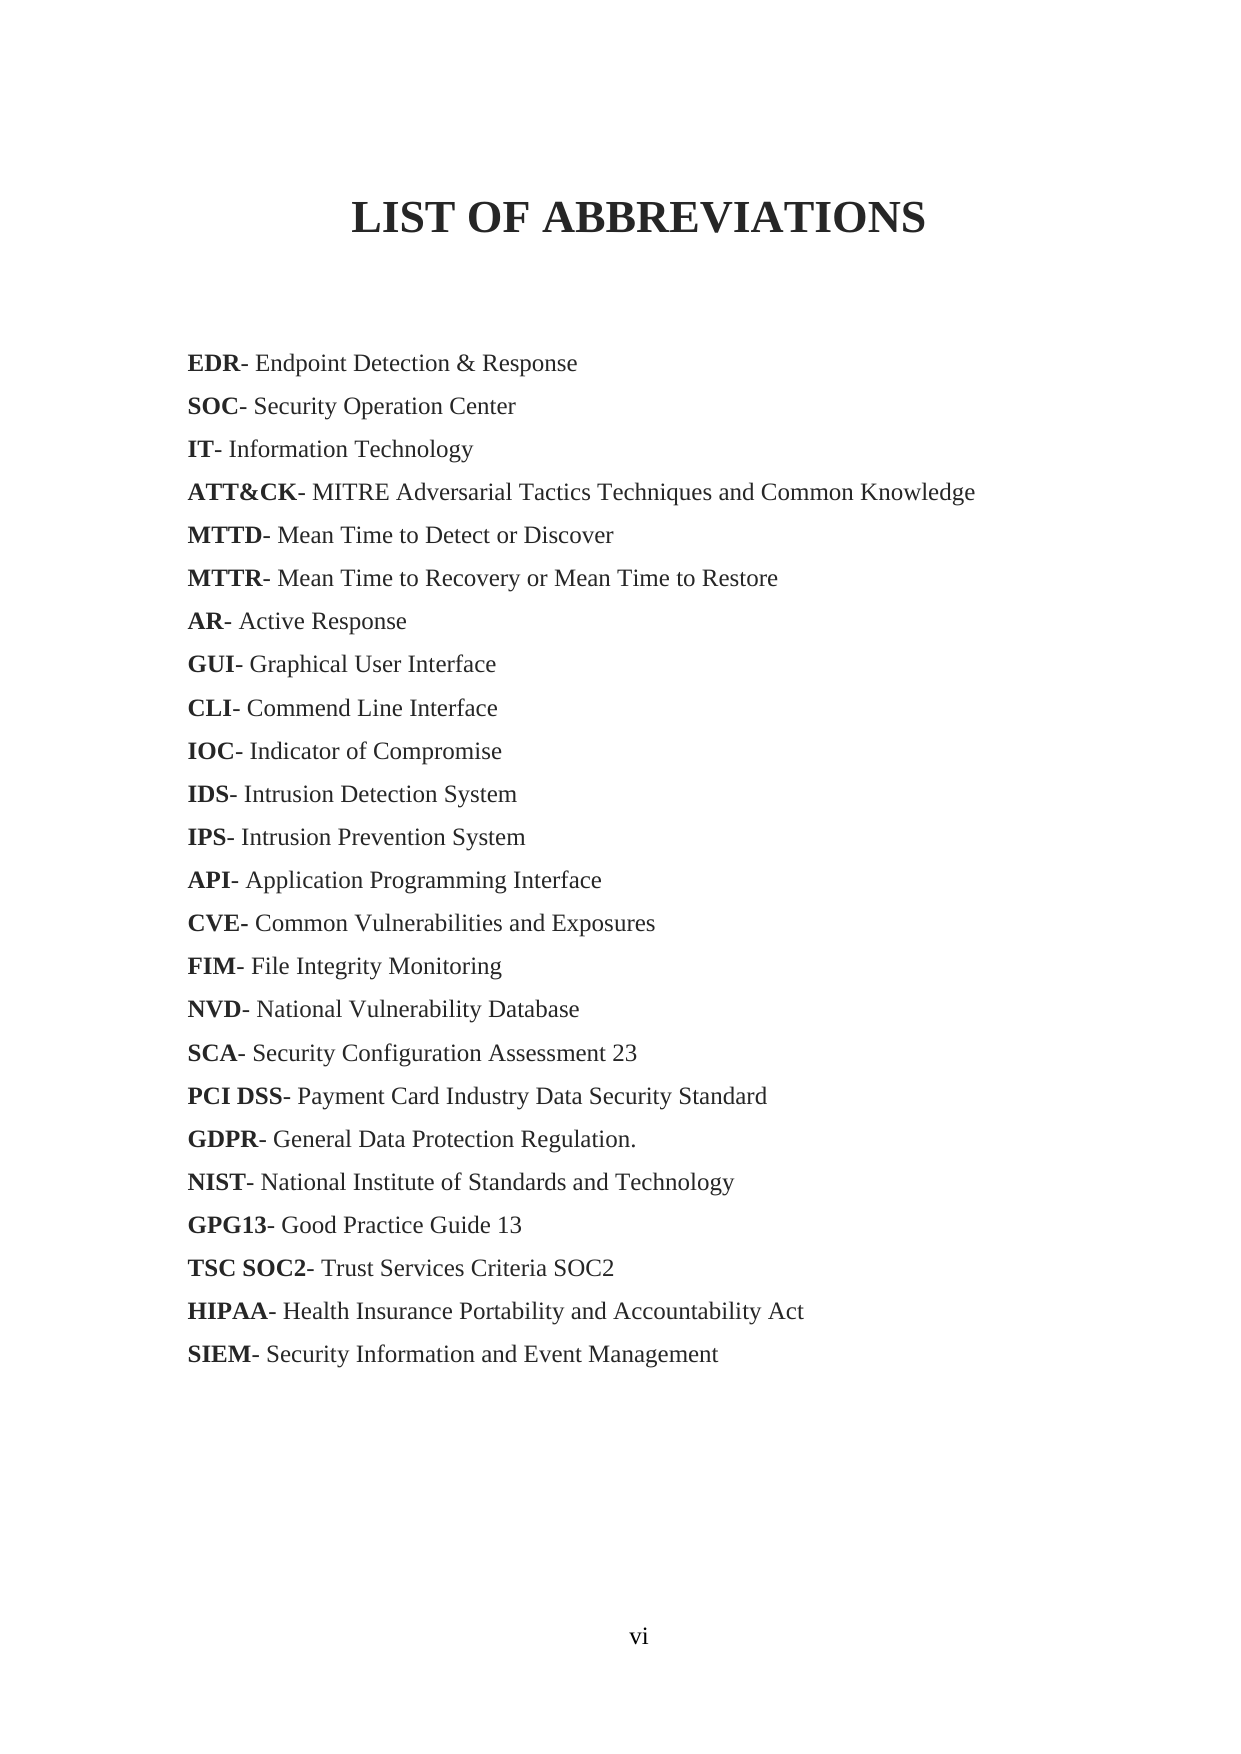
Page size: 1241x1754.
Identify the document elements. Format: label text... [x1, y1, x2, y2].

text API- Application Programming Interface [187, 865, 1090, 894]
text NVD- National Vulnerability Database [187, 994, 1090, 1023]
text PCI DSS- Payment Card Industry Data Security Standard [187, 1081, 1090, 1109]
text CVE- Common Vulnerabilities and Exposures [187, 908, 1090, 937]
text LIST OF ABBREVIATIONS [187, 189, 1090, 242]
text CLI- Commend Line Interface [187, 693, 1090, 721]
text SIEM- Security Information and Event Management [187, 1339, 1090, 1368]
text ATT&CK- MITRE Adversarial Tactics Techniques and Common Knowledge [187, 477, 1090, 506]
text AR- Active Response [187, 606, 1090, 635]
text FIM- File Integrity Monitoring [187, 951, 1090, 980]
text GUI- Graphical User Interface [187, 649, 1090, 678]
text TSC SOC2- Trust Services Criteria SOC2 [187, 1253, 1090, 1282]
text HIPAA- Health Insurance Portability and Accountability Act [187, 1296, 1090, 1325]
text IT- Information Technology [187, 434, 1090, 463]
text IPS- Intrusion Prevention System [187, 822, 1090, 851]
text SCA- Security Configuration Assessment 23 [187, 1038, 1090, 1066]
text GDPR- General Data Protection Regulation. [187, 1124, 1090, 1153]
text GPG13- Good Practice Guide 13 [187, 1210, 1090, 1239]
text SOC- Security Operation Center [187, 391, 1090, 419]
text MTTD- Mean Time to Detect or Discover [187, 520, 1090, 549]
text IDS- Intrusion Detection System [187, 779, 1090, 808]
text IOC- Indicator of Compromise [187, 736, 1090, 764]
text NIST- National Institute of Standards and Technology [187, 1167, 1090, 1196]
text EDR- Endpoint Detection & Response [187, 348, 1090, 376]
text MTTR- Mean Time to Recovery or Mean Time to Restore [187, 563, 1090, 592]
